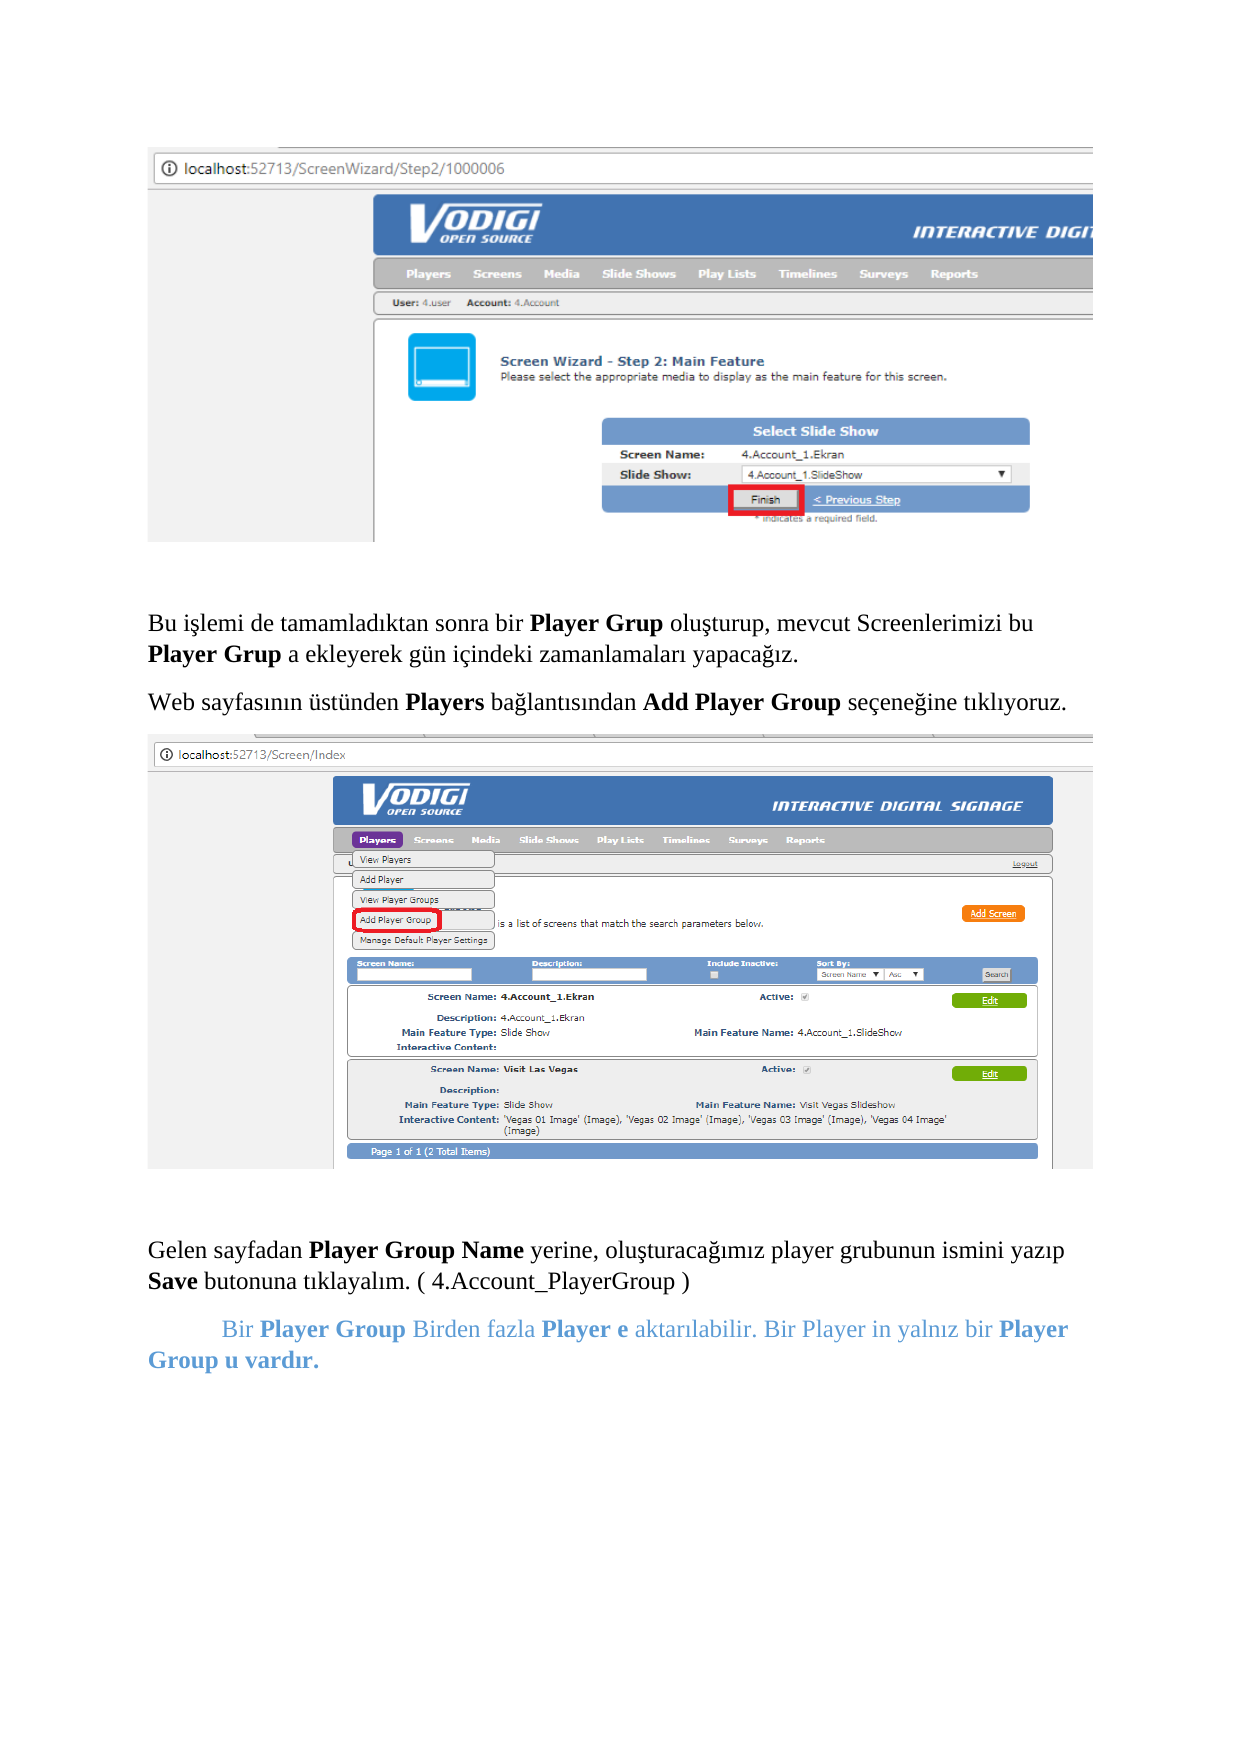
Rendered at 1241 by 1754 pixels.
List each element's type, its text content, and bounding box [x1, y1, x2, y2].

picture [147, 147, 1093, 542]
text Gelen sayfadan Player Group Name yerine, oluşturacağımız player grubunun ismini yazıp Save butonuna tıklayalım. ( 4.Account_PlayerGroup ) [148, 1235, 1093, 1295]
text Bir Player Group Birden fazla Player e aktarılabilir. Bir Player in yalnız bir Player Group u vardır. [148, 1314, 1093, 1374]
text Web sayfasının üstünden Players bağlantısından Add Player Group seçeneğine tıklıyoruz. [148, 687, 1093, 715]
picture [147, 734, 1093, 1169]
text Bu işlemi de tamamladıktan sonra bir Player Grup oluşturup, mevcut Screenlerimizi bu Player Grup a ekleyerek gün içindeki zamanlamaları yapacağız. [148, 608, 1093, 668]
